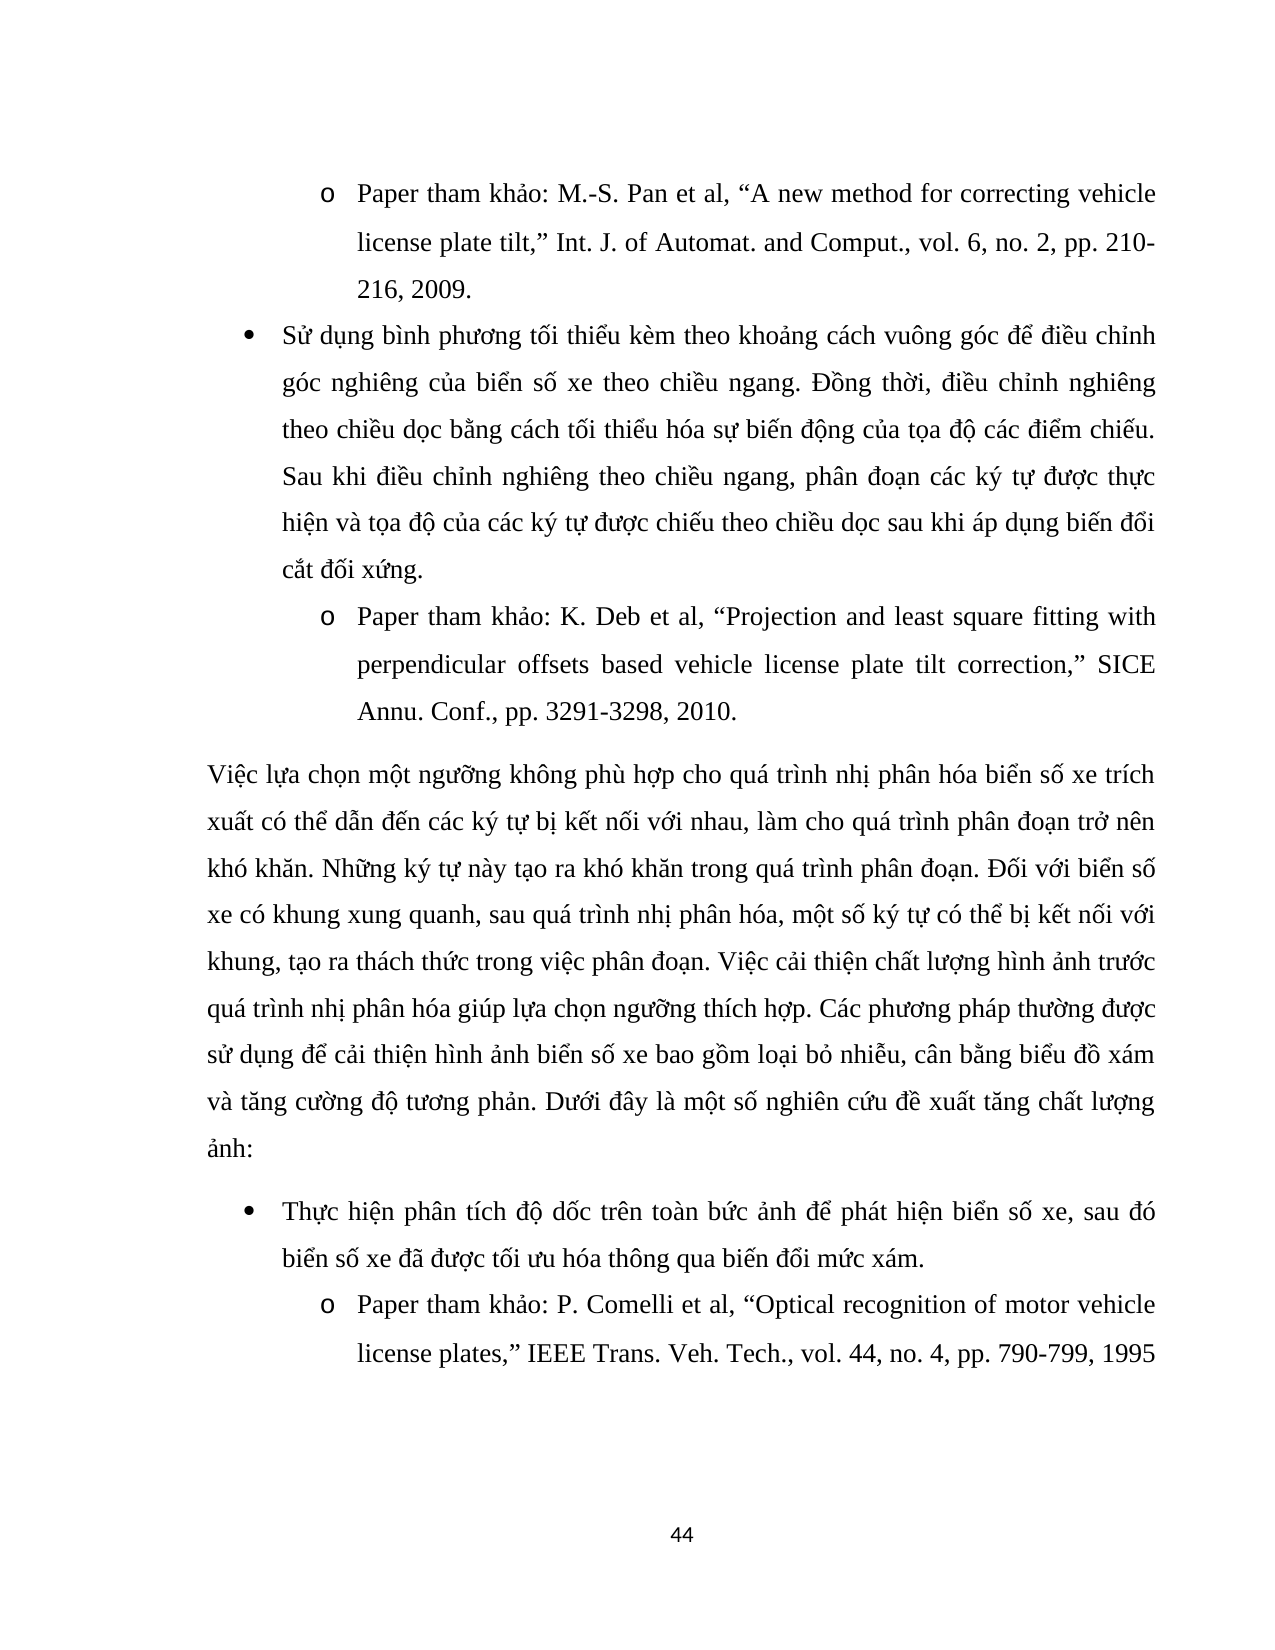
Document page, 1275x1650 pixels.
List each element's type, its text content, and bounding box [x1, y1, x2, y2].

list Paper tham khảo: K. Deb et al, “Projection and least square fitting with perpendicular offsets based vehicle license plate tilt correction,” SICE Annu. Conf., pp. 3291-3298, 2010. [319, 599, 1157, 726]
list Paper tham khảo: M.-S. Pan et al, “A new method for correcting vehicle license plate tilt,” Int. J. of Automat. and Comput., vol. 6, no. 2, pp. 210-216, 2009. [319, 177, 1157, 304]
list Thực hiện phân tích độ dốc trên toàn bức ảnh để phát hiện biển số xe, sau đó biển số xe đã được tối ưu hóa thông qua biến đổi mức xám. [244, 1195, 1157, 1273]
list Sử dụng bình phương tối thiểu kèm theo khoảng cách vuông góc để điều chỉnh góc nghiêng của biển số xe theo chiều ngang. Đồng thời, điều chỉnh nghiêng theo chiều dọc bằng cách tối thiểu hóa sự biến động của tọa độ các điểm chiếu. Sau khi điều chỉnh nghiêng theo chiều ngang, phân đoạn các ký tự được thực hiện và tọa độ của các ký tự được chiếu theo chiều dọc sau khi áp dụng biến đổi cắt đối xứng. [244, 319, 1157, 584]
text Việc lựa chọn một ngưỡng không phù hợp cho quá trình nhị phân hóa biển số xe trích xuất có thể dẫn đến các ký tự bị kết nối với nhau, làm cho quá trình phân đoạn trở nên khó khăn. Những ký tự này tạo ra khó khăn trong quá trình phân đoạn. Đối với biển số xe có khung xung quanh, sau quá trình nhị phân hóa, một số ký tự có thể bị kết nối với khung, tạo ra thách thức trong việc phân đoạn. Việc cải thiện chất lượng hình ảnh trước quá trình nhị phân hóa giúp lựa chọn ngưỡng thích hợp. Các phương pháp thường được sử dụng để cải thiện hình ảnh biển số xe bao gồm loại bỏ nhiễu, cân bằng biểu đồ xám và tăng cường độ tương phản. Dưới đây là một số nghiên cứu đề xuất tăng chất lượng ảnh: [207, 758, 1157, 1163]
list Paper tham khảo: P. Comelli et al, “Optical recognition of motor vehicle license plates,” IEEE Trans. Veh. Tech., vol. 44, no. 4, pp. 790-799, 1995 [319, 1289, 1157, 1369]
